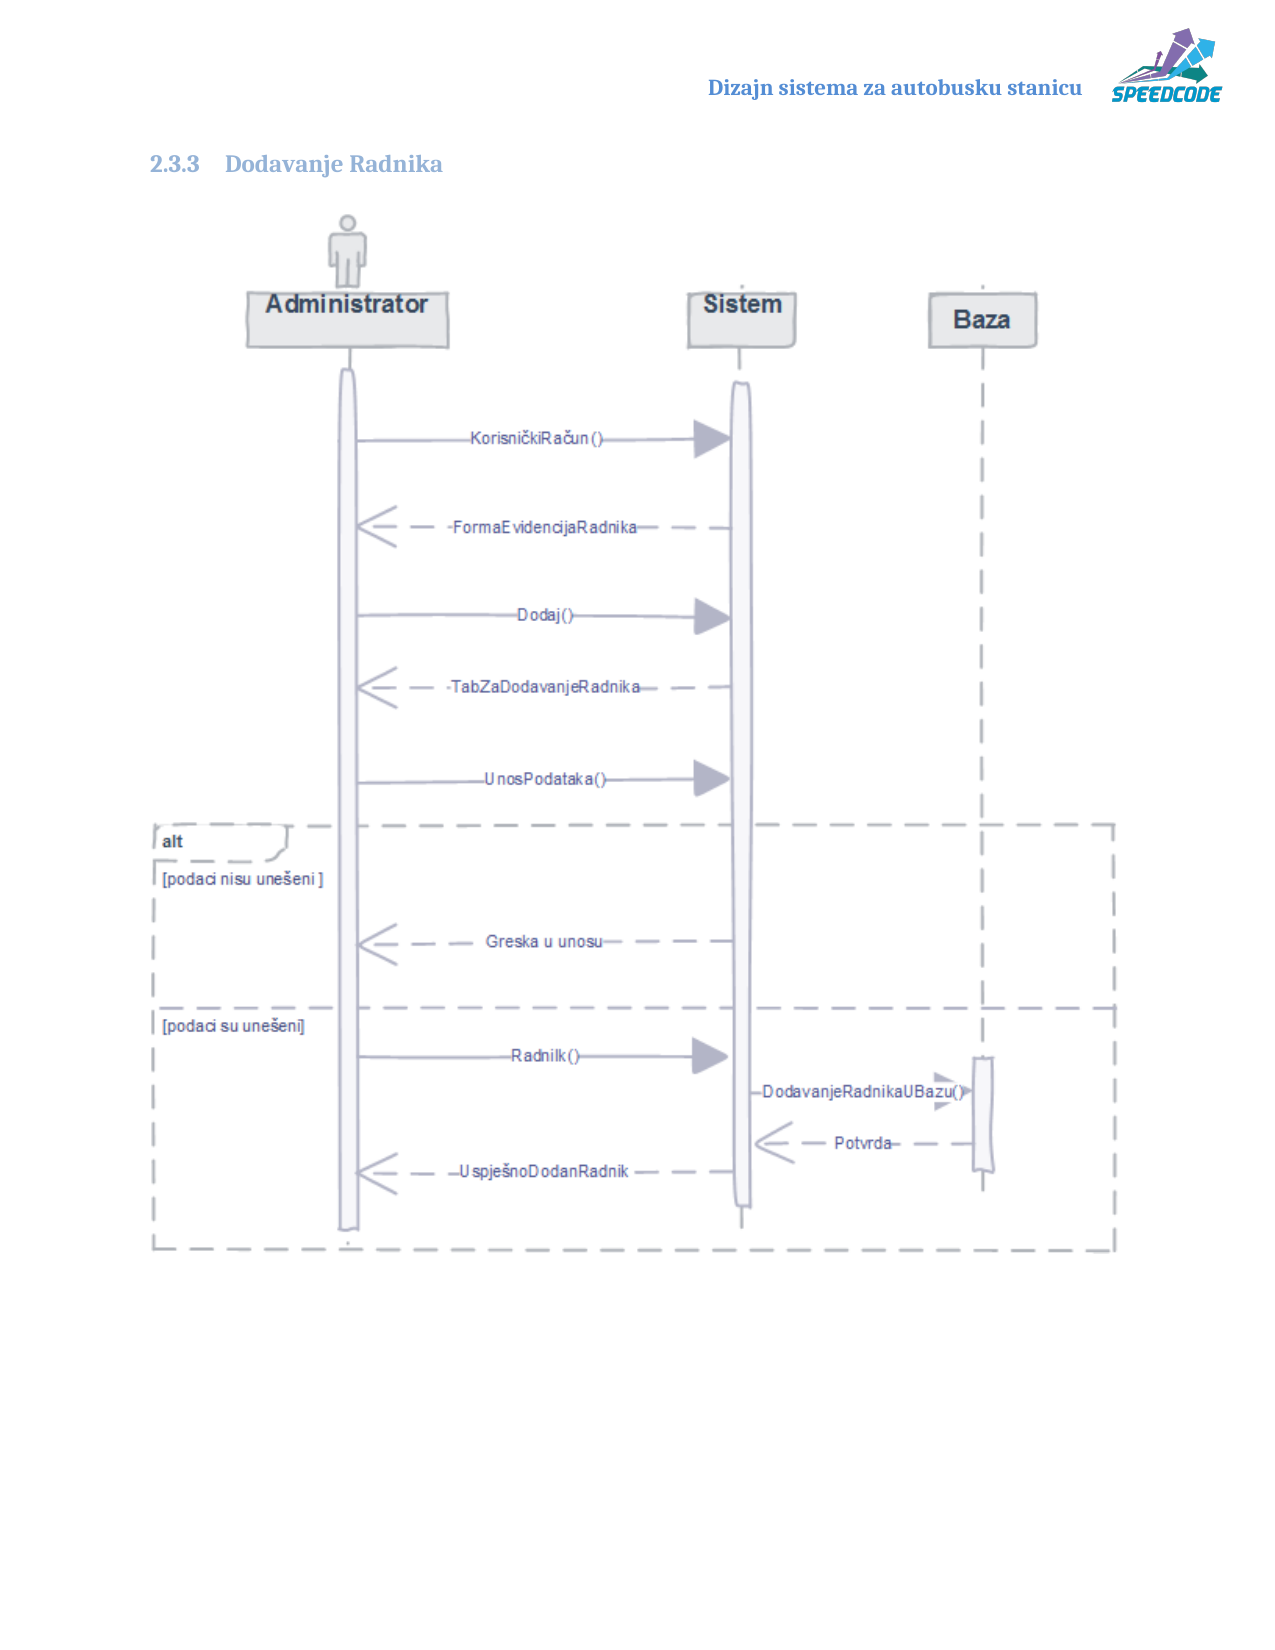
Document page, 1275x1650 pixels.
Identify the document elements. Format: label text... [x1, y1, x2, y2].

picture [1106, 20, 1227, 107]
subtitle Dodavanje Radnika [150, 150, 1125, 179]
picture [150, 213, 1119, 1254]
